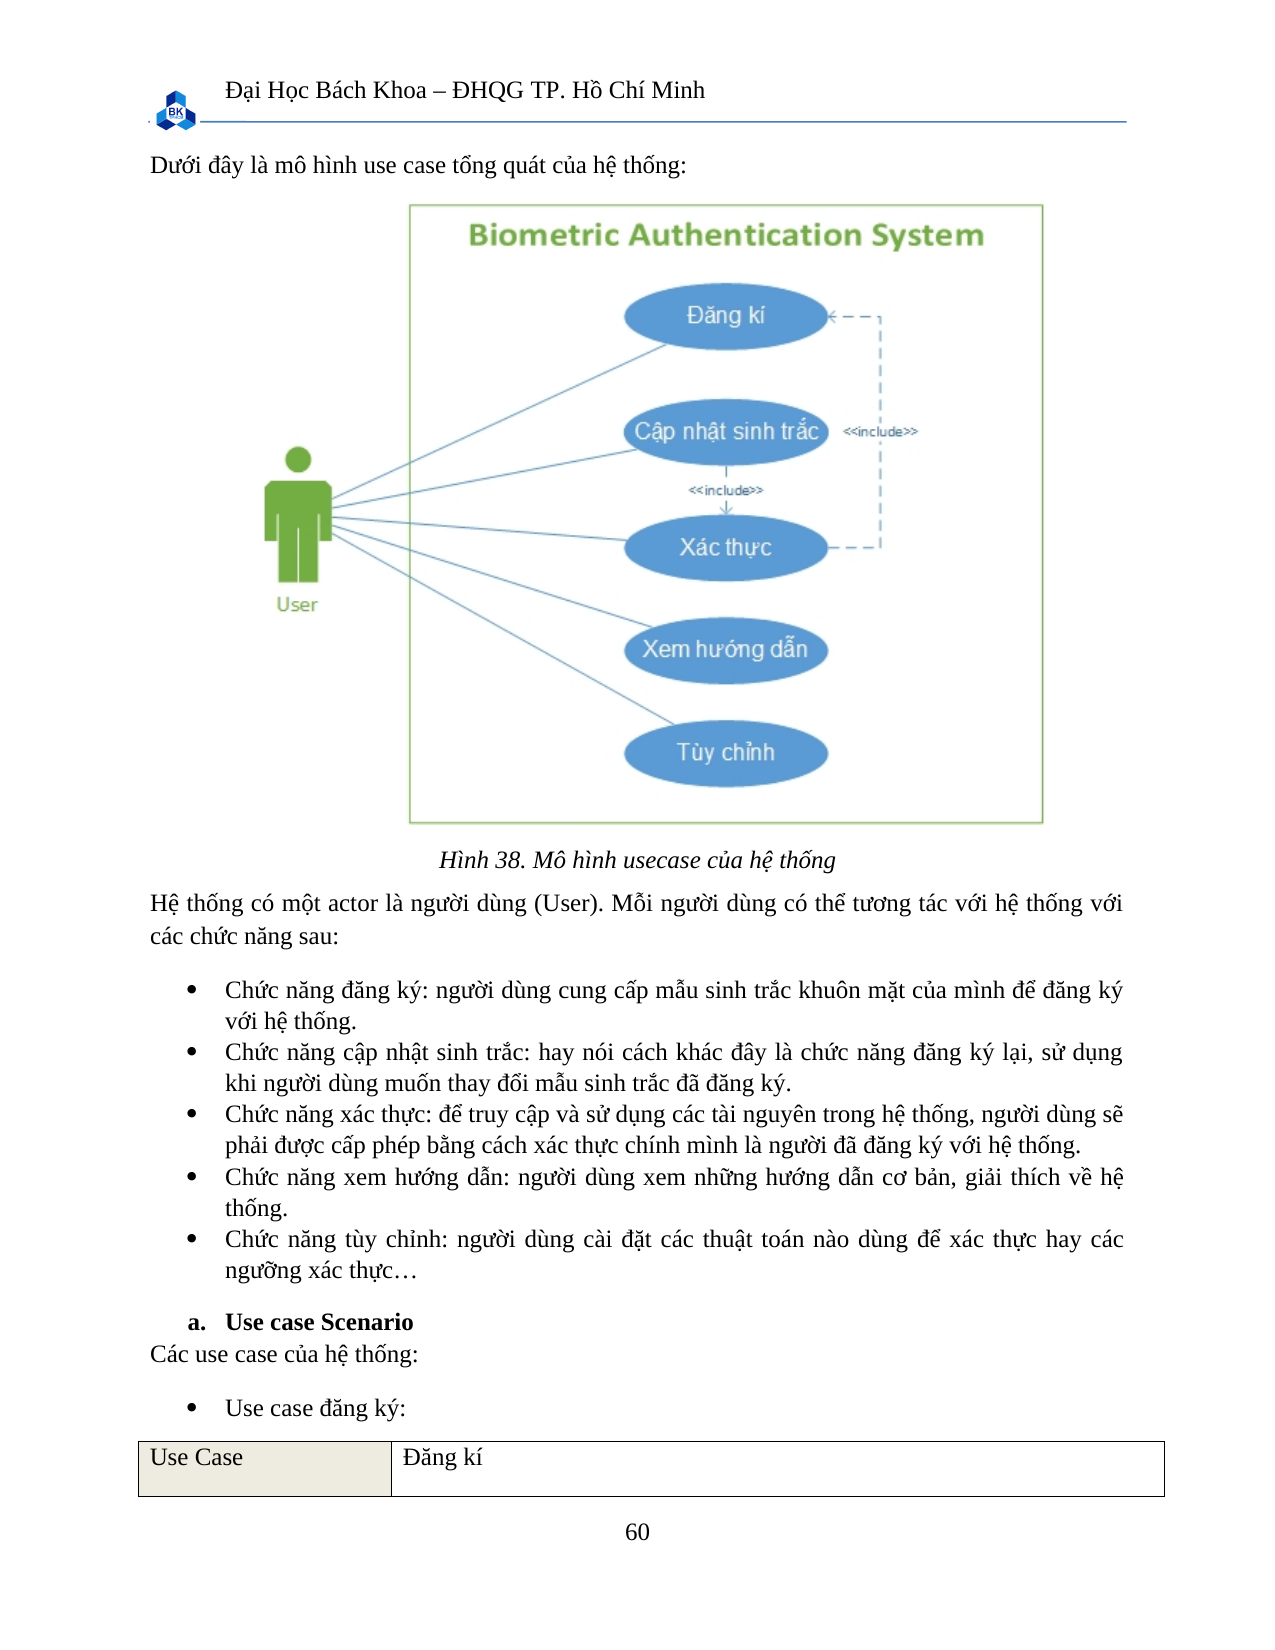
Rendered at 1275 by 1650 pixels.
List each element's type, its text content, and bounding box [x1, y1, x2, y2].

list Chức năng đăng ký: người dùng cung cấp mẫu sinh trắc khuôn mặt của mình để đăng ký với hệ thống. [187, 975, 1125, 1035]
table_header Use Case [139, 1442, 391, 1496]
subtitle Use case Scenario [187, 1307, 1125, 1335]
list Chức năng xác thực: để truy cập và sử dụng các tài nguyên trong hệ thống, người dùng sẽ phải được cấp phép bằng cách xác thực chính mình là người đã đăng ký với hệ thống. [187, 1099, 1125, 1159]
list Chức năng cập nhật sinh trắc: hay nói cách khác đây là chức năng đăng ký lại, sử dụng khi người dùng muốn thay đổi mẫu sinh trắc đã đăng ký. [187, 1037, 1125, 1097]
table_header Đăng kí [392, 1442, 1164, 1496]
text Các use case của hệ thống: [150, 1339, 1125, 1368]
picture [262, 203, 1045, 825]
list Use case đăng ký: [187, 1393, 1125, 1422]
text Hệ thống có một actor là người dùng (User). Mỗi người dùng có thể tương tác với hệ thống với các chức năng sau: [150, 888, 1125, 950]
list Chức năng xem hướng dẫn: người dùng xem những hướng dẫn cơ bản, giải thích về hệ thống. [187, 1162, 1125, 1221]
picture [150, 87, 200, 138]
list Chức năng tùy chỉnh: người dùng cài đặt các thuật toán nào dùng để xác thực hay các ngưỡng xác thực… [187, 1224, 1125, 1283]
text Dưới đây là mô hình use case tổng quát của hệ thống: [150, 150, 1125, 179]
